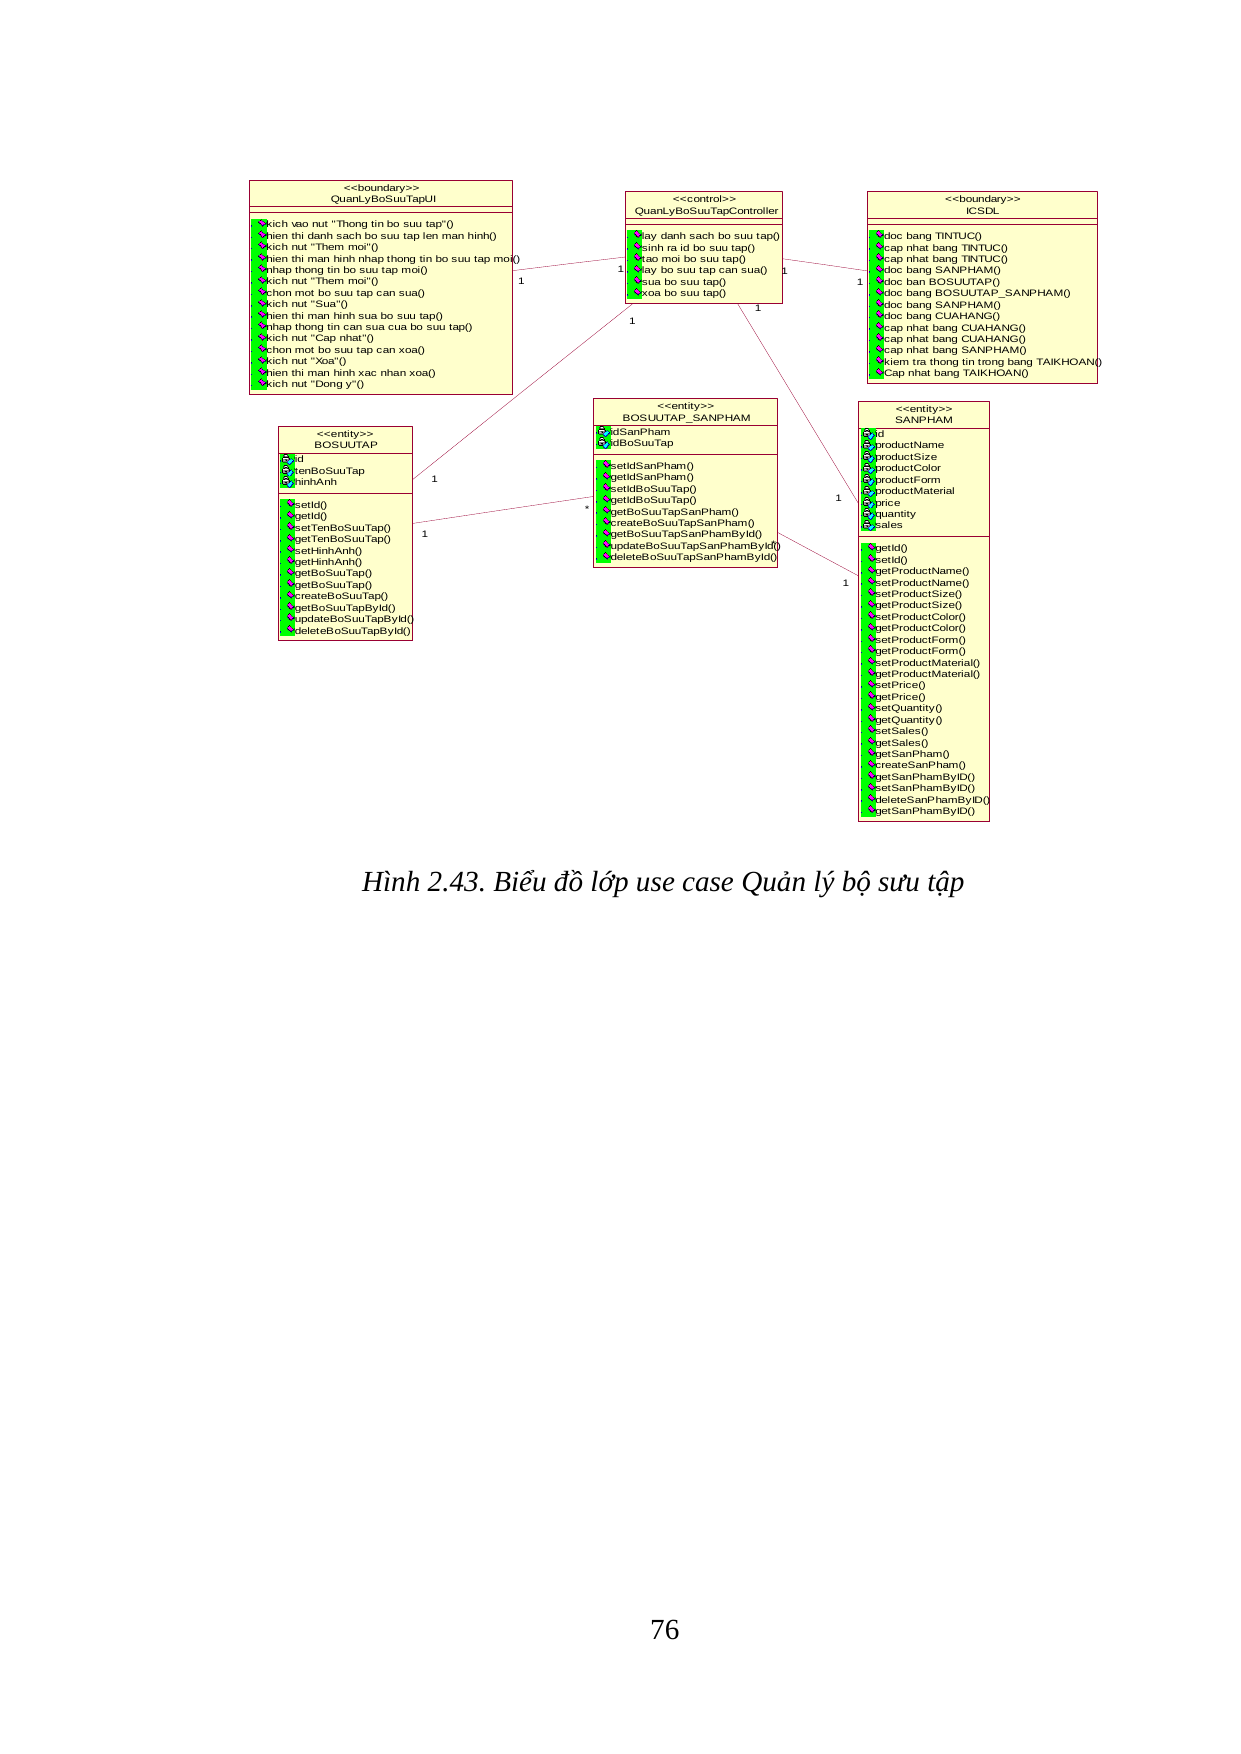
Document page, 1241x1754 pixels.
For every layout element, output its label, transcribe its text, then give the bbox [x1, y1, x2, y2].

text Hình 2.43. Biểu đồ lớp use case Quản lý bộ sưu tập [207, 864, 1122, 898]
